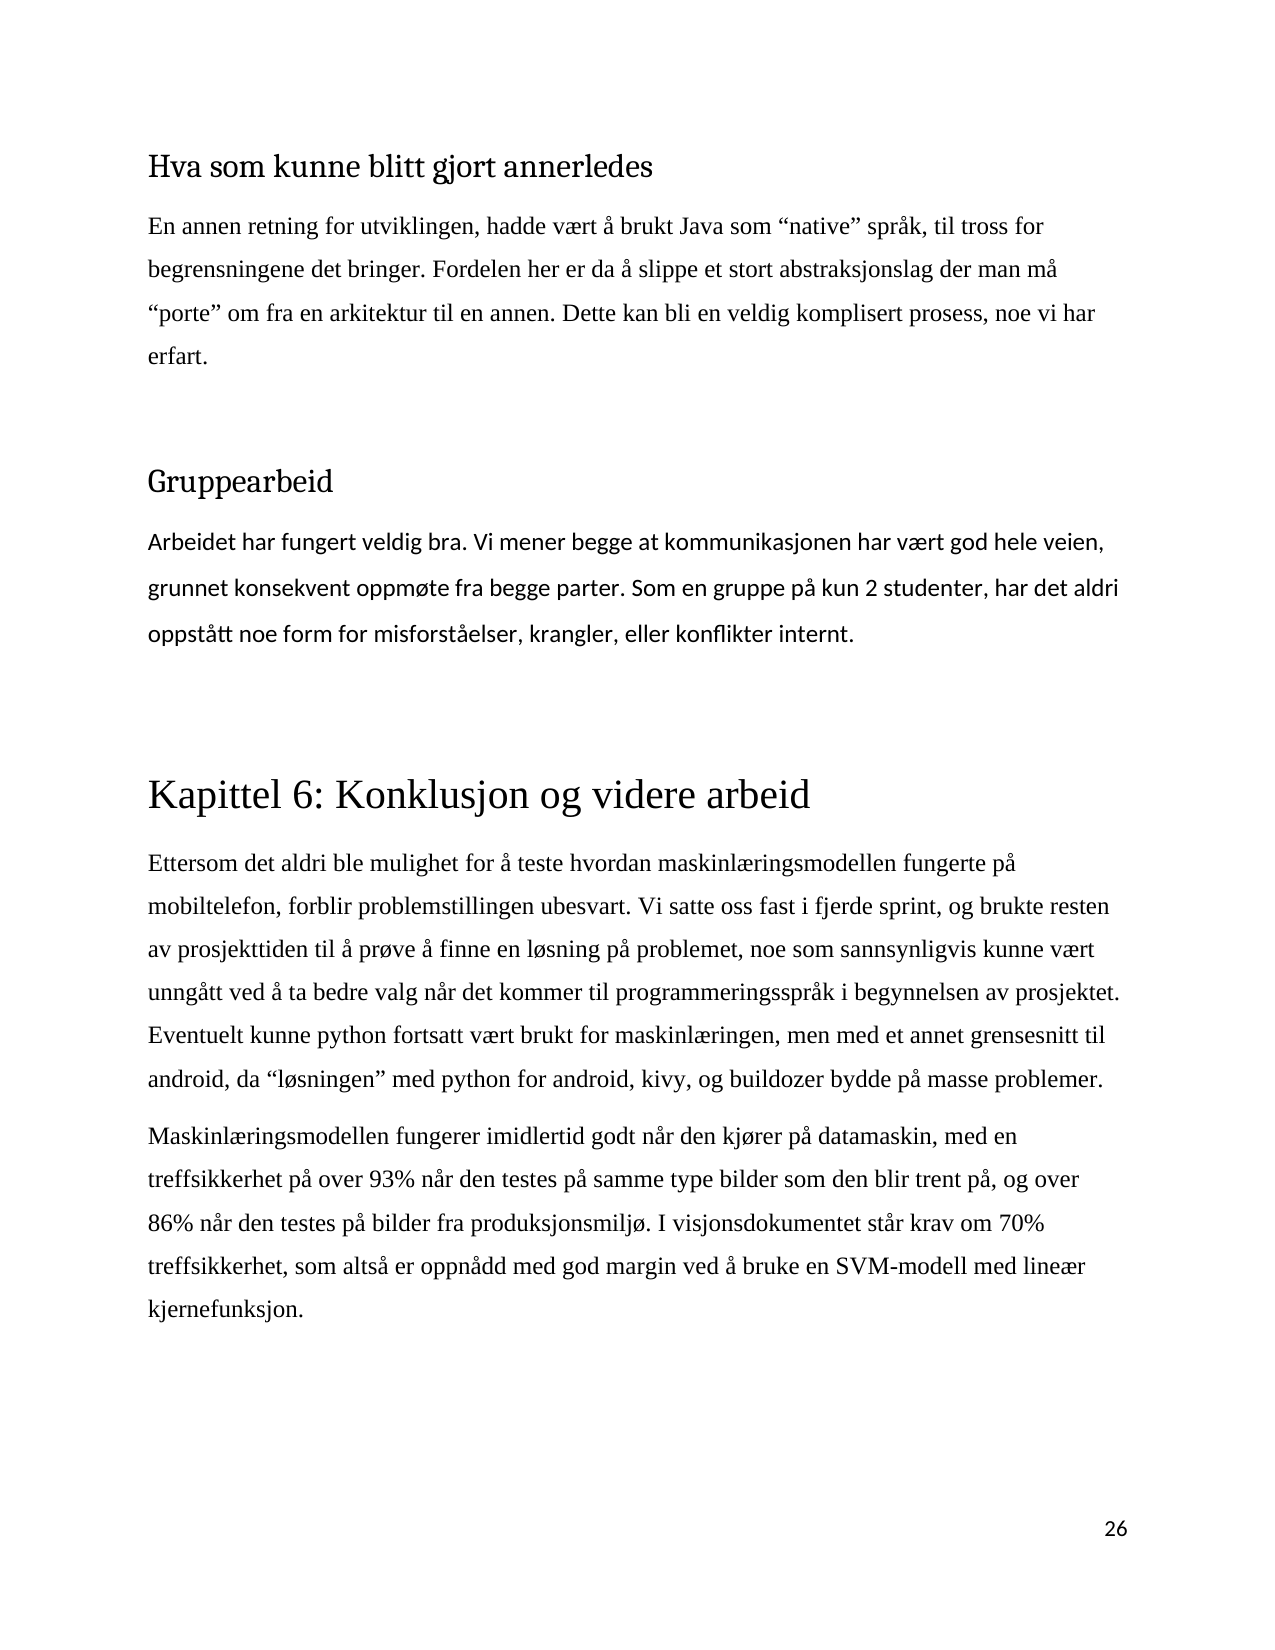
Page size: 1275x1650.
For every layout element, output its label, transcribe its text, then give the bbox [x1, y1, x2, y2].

subtitle Kapittel 6: Konklusjon og videre arbeid [148, 770, 1127, 818]
subtitle Gruppearbeid [148, 462, 1127, 501]
text Ettersom det aldri ble mulighet for å teste hvordan maskinlæringsmodellen fungerte på mobiltelefon, forblir problemstillingen ubesvart. Vi satte oss fast i fjerde sprint, og brukte resten av prosjekttiden til å prøve å finne en løsning på problemet, noe som sannsynligvis kunne vært unngått ved å ta bedre valg når det kommer til programmeringsspråk i begynnelsen av prosjektet. Eventuelt kunne python fortsatt vært brukt for maskinlæringen, men med et annet grensesnitt til android, da “løsningen” med python for android, kivy, og buildozer bydde på masse problemer. [148, 848, 1127, 1092]
text En annen retning for utviklingen, hadde vært å brukt Java som “native” språk, til tross for begrensningene det bringer. Fordelen her er da å slippe et stort abstraksjonslag der man må “porte” om fra en arkitektur til en annen. Dette kan bli en veldig komplisert prosess, noe vi har erfart. [148, 211, 1127, 369]
text Maskinlæringsmodellen fungerer imidlertid godt når den kjører på datamaskin, med en treffsikkerhet på over 93% når den testes på samme type bilder som den blir trent på, og over 86% når den testes på bilder fra produksjonsmiljø. I visjonsdokumentet står krav om 70% treffsikkerhet, som altså er oppnådd med god margin ved å bruke en SVM-modell med lineær kjernefunksjon. [148, 1121, 1127, 1323]
subtitle Hva som kunne blitt gjort annerledes [148, 148, 1127, 186]
text Arbeidet har fungert veldig bra. Vi mener begge at kommunikasjonen har vært god hele veien, grunnet konsekvent oppmøte fra begge parter. Som en gruppe på kun 2 studenter, har det aldri oppstått noe form for misforståelser, krangler, eller konflikter internt. [148, 526, 1127, 648]
